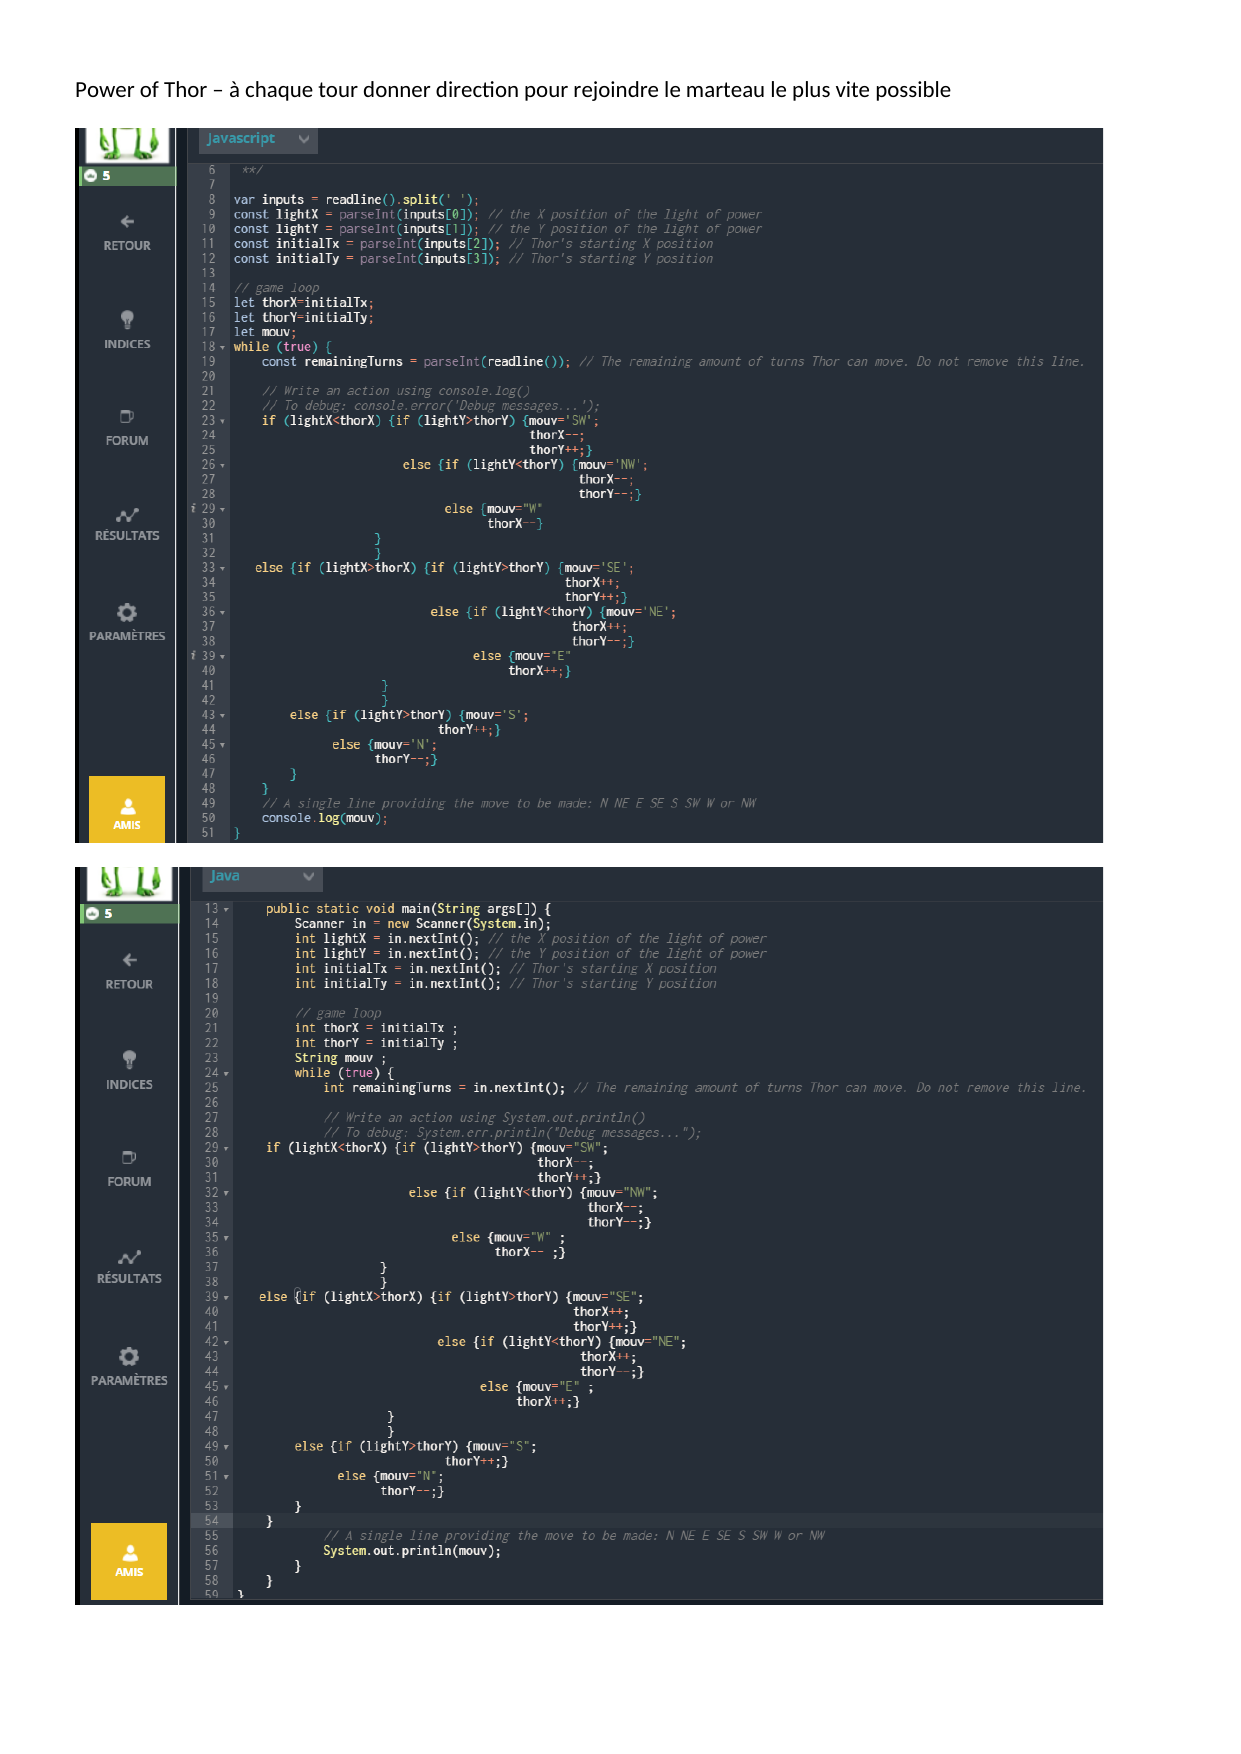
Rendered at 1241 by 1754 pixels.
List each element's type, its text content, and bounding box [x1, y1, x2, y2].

text Power of Thor – à chaque tour donner direction pour rejoindre le marteau le plus vite possible [75, 75, 1165, 103]
picture [75, 867, 1104, 1605]
picture [75, 128, 1104, 843]
